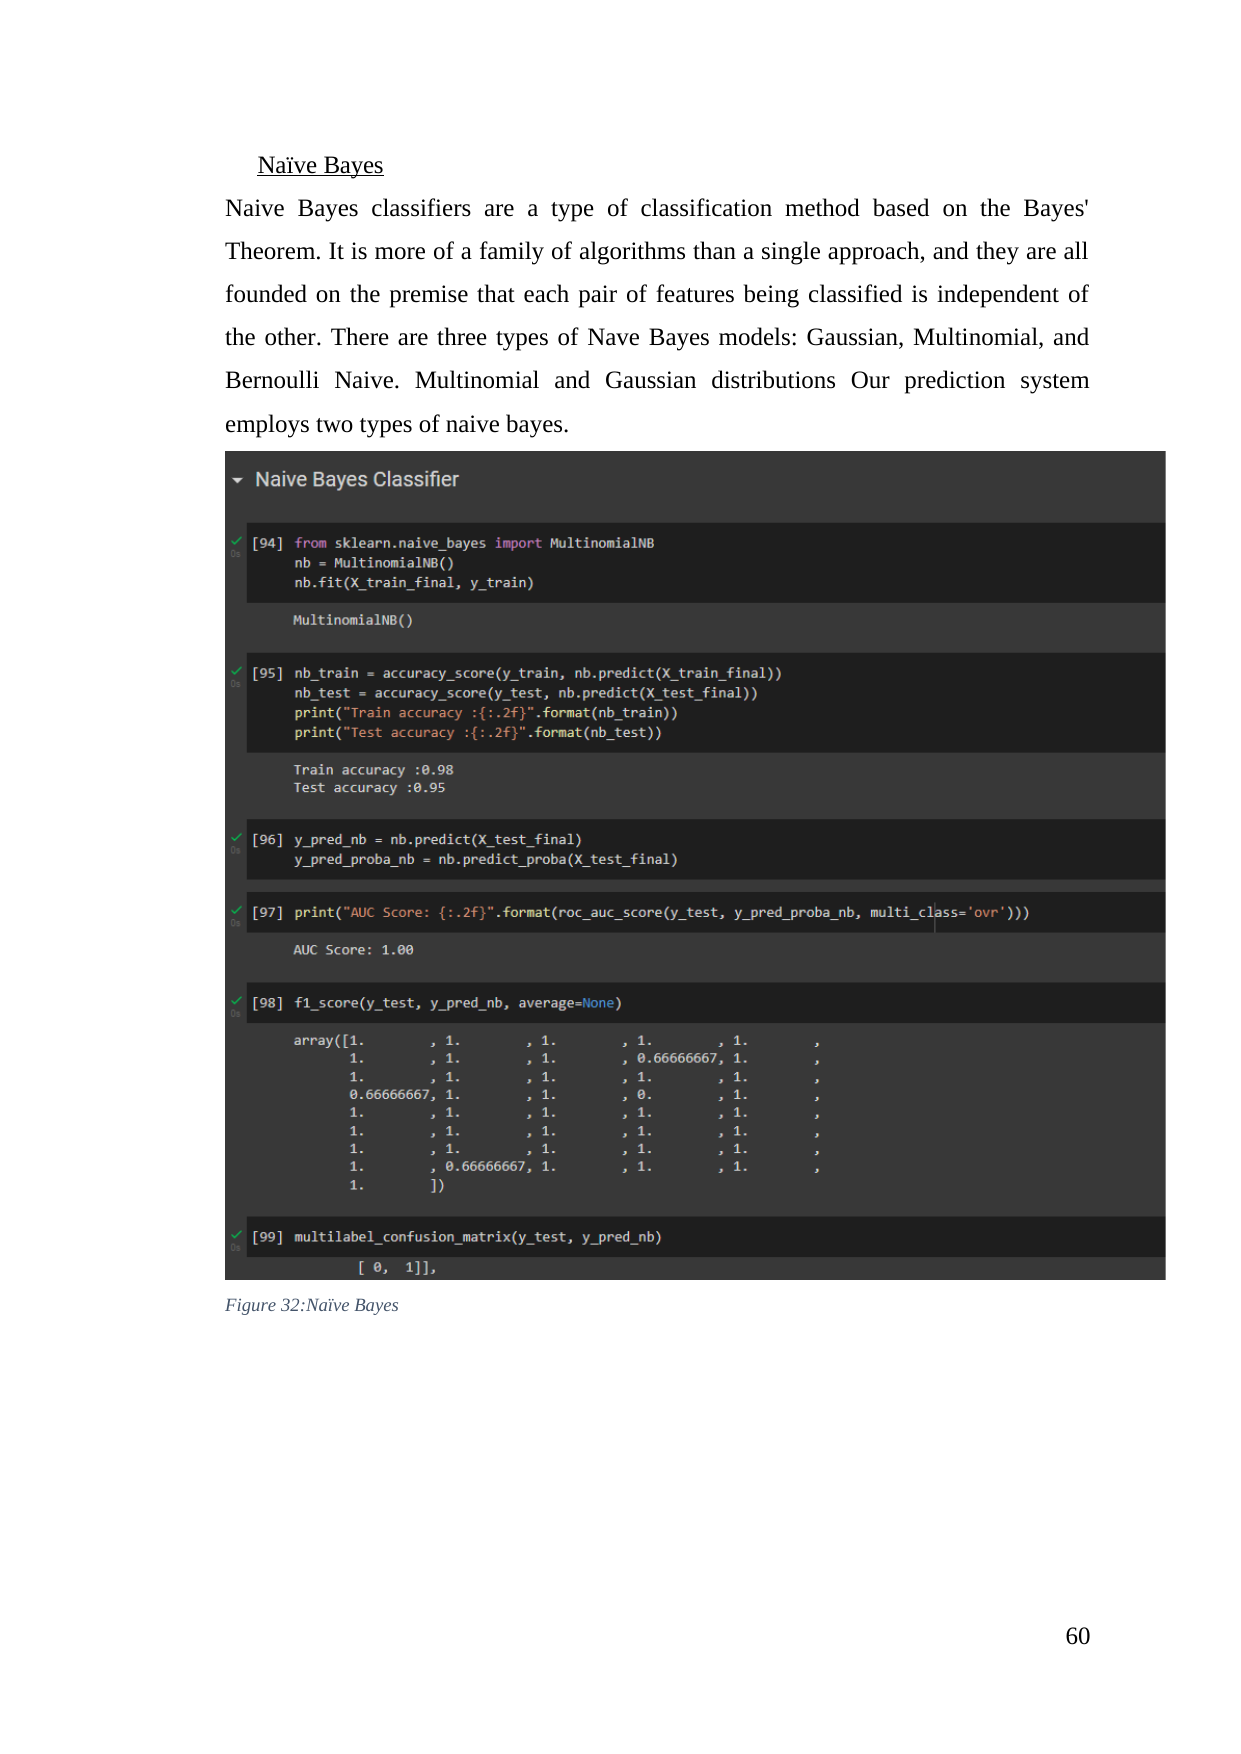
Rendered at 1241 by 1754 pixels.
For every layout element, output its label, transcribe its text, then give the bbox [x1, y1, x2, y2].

subtitle Naïve Bayes [257, 150, 1090, 179]
picture [225, 451, 1166, 1280]
text Naive Bayes classifiers are a type of classification method based on the Bayes' Theorem. It is more of a family of algorithms than a single approach, and they are all founded on the premise that each pair of features being classified is independent of the other. There are three types of Nave Bayes models: Gaussian, Multinomial, and Bernoulli Naive. Multinomial and Gaussian distributions Our prediction system employs two types of naive bayes. [225, 193, 1090, 437]
